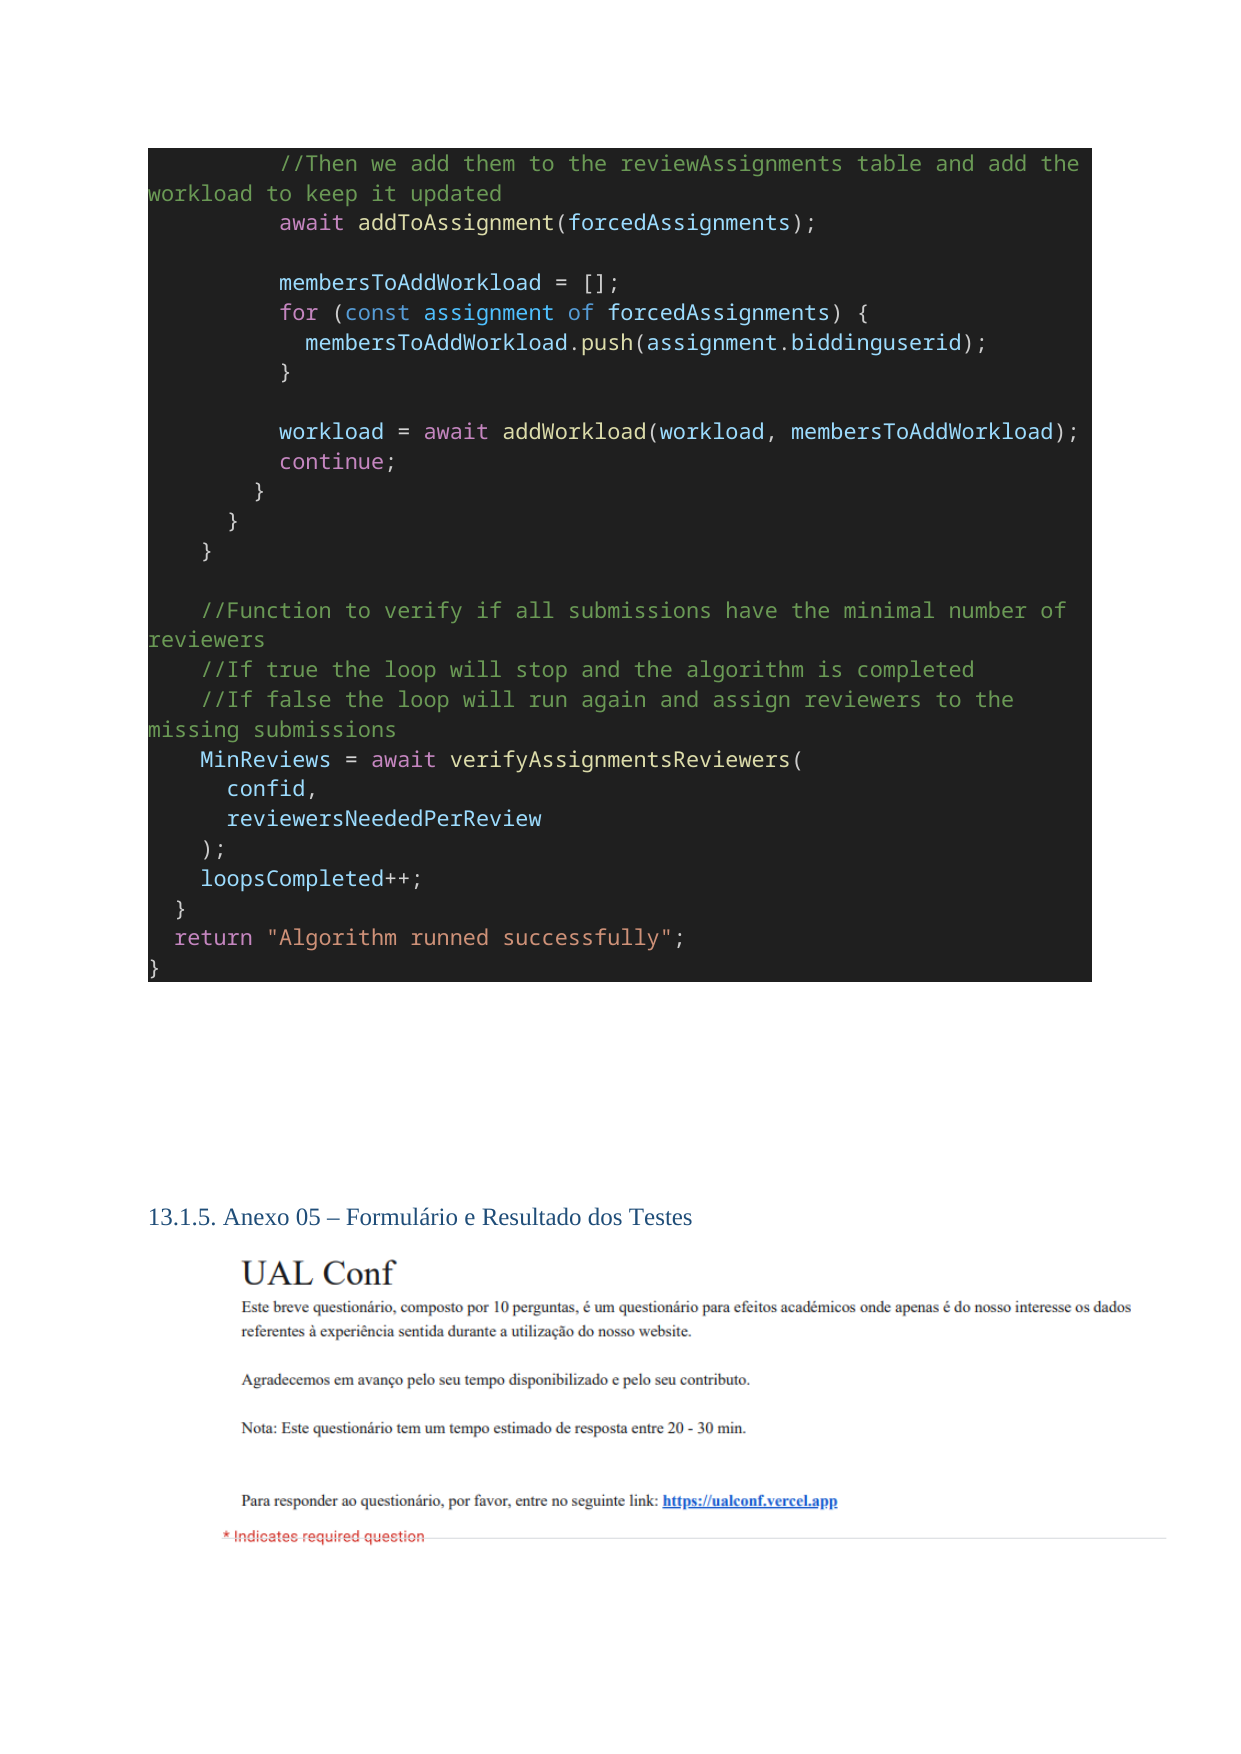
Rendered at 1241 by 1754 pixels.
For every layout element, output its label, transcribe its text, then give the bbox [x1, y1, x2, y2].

text loopsCompleted++; [148, 863, 1092, 892]
text } [148, 475, 1092, 505]
text continue; [148, 446, 1092, 475]
text MinReviews = await verifyAssignmentsReviewers( [148, 743, 1092, 773]
text } [148, 952, 1092, 982]
text //Function to verify if all submissions have the minimal number of reviewers [148, 594, 1092, 654]
text //If false the loop will run again and assign reviewers to the missing submissions [148, 684, 1092, 743]
text confid, [148, 773, 1092, 803]
text } [148, 892, 1092, 922]
text } [148, 356, 1092, 386]
text await addToAssignment(forcedAssignments); [148, 207, 1092, 237]
text //If true the loop will stop and the algorithm is completed [148, 654, 1092, 684]
text ); [148, 833, 1092, 863]
text membersToAddWorkload = []; [148, 267, 1092, 297]
text workload = await addWorkload(workload, membersToAddWorkload); [148, 416, 1092, 446]
subtitle Anexo 05 – Formulário e Resultado dos Testes [148, 1202, 1092, 1230]
text } [148, 505, 1092, 535]
text for (const assignment of forcedAssignments) { [148, 297, 1092, 326]
text return "Algorithm runned successfully"; [148, 922, 1092, 952]
text //Then we add them to the reviewAssignments table and add the workload to keep it updated [148, 148, 1092, 207]
text reviewersNeededPerReview [148, 803, 1092, 833]
text } [148, 535, 1092, 565]
text membersToAddWorkload.push(assignment.biddinguserid); [148, 326, 1092, 356]
picture [221, 1244, 1167, 1551]
